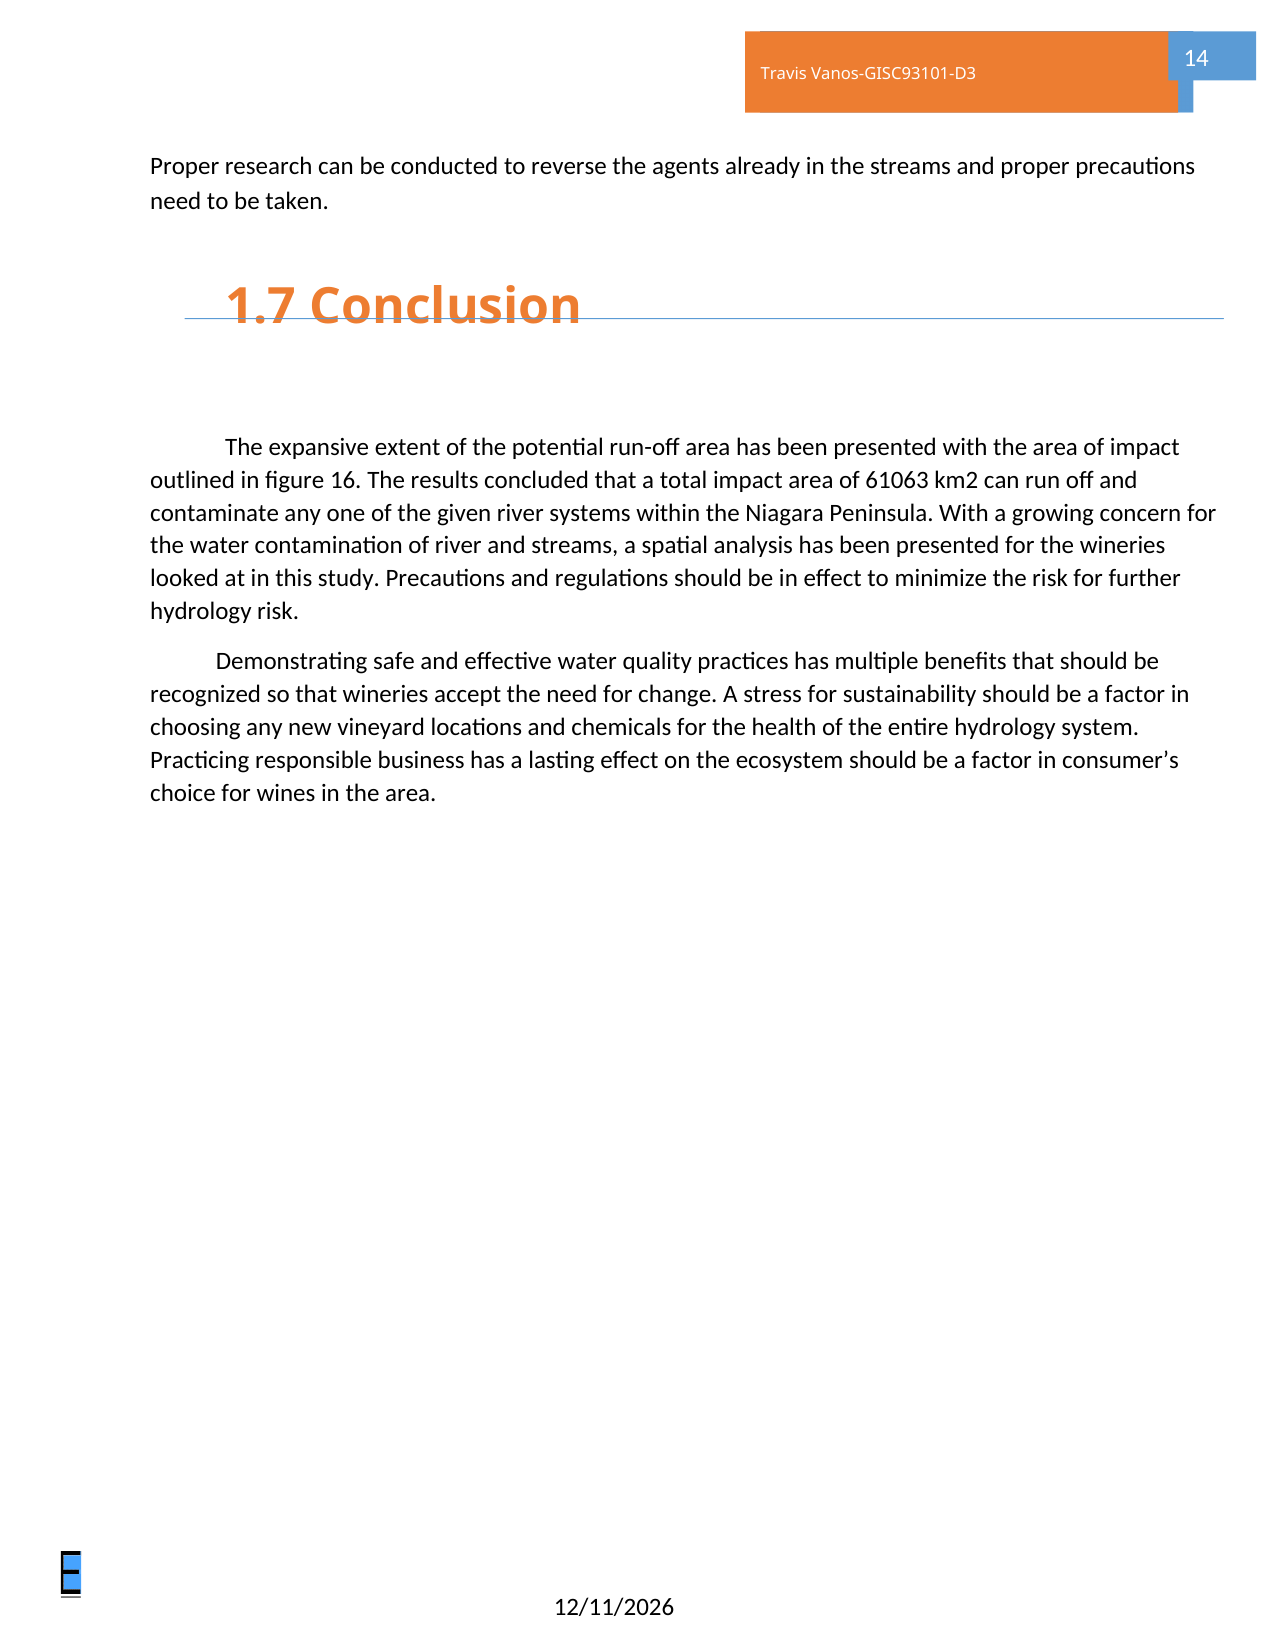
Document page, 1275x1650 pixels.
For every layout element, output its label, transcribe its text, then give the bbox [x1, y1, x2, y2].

subtitle 1.7 Conclusion [225, 270, 1228, 338]
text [150, 150, 1228, 216]
text Demonstrating safe and effective water quality practices has multiple benefits that should be recognized so that wineries accept the need for change. A stress for sustainability should be a factor in choosing any new vineyard locations and chemicals for the health of the entire hydrology system. Practicing responsible business has a lasting effect on the ecosystem should be a factor in consumer’s choice for wines in the area. [150, 645, 1228, 807]
text The expansive extent of the potential run-off area has been presented with the area of impact outlined in figure 16. The results concluded that a total impact area of 61063 km2 can run off and contaminate any one of the given river systems within the Niagara Peninsula. With a growing concern for the water contamination of river and streams, a spatial analysis has been presented for the wineries looked at in this study. Precautions and regulations should be in effect to minimize the risk for further hydrology risk. [150, 431, 1228, 626]
picture [59, 1551, 82, 1596]
